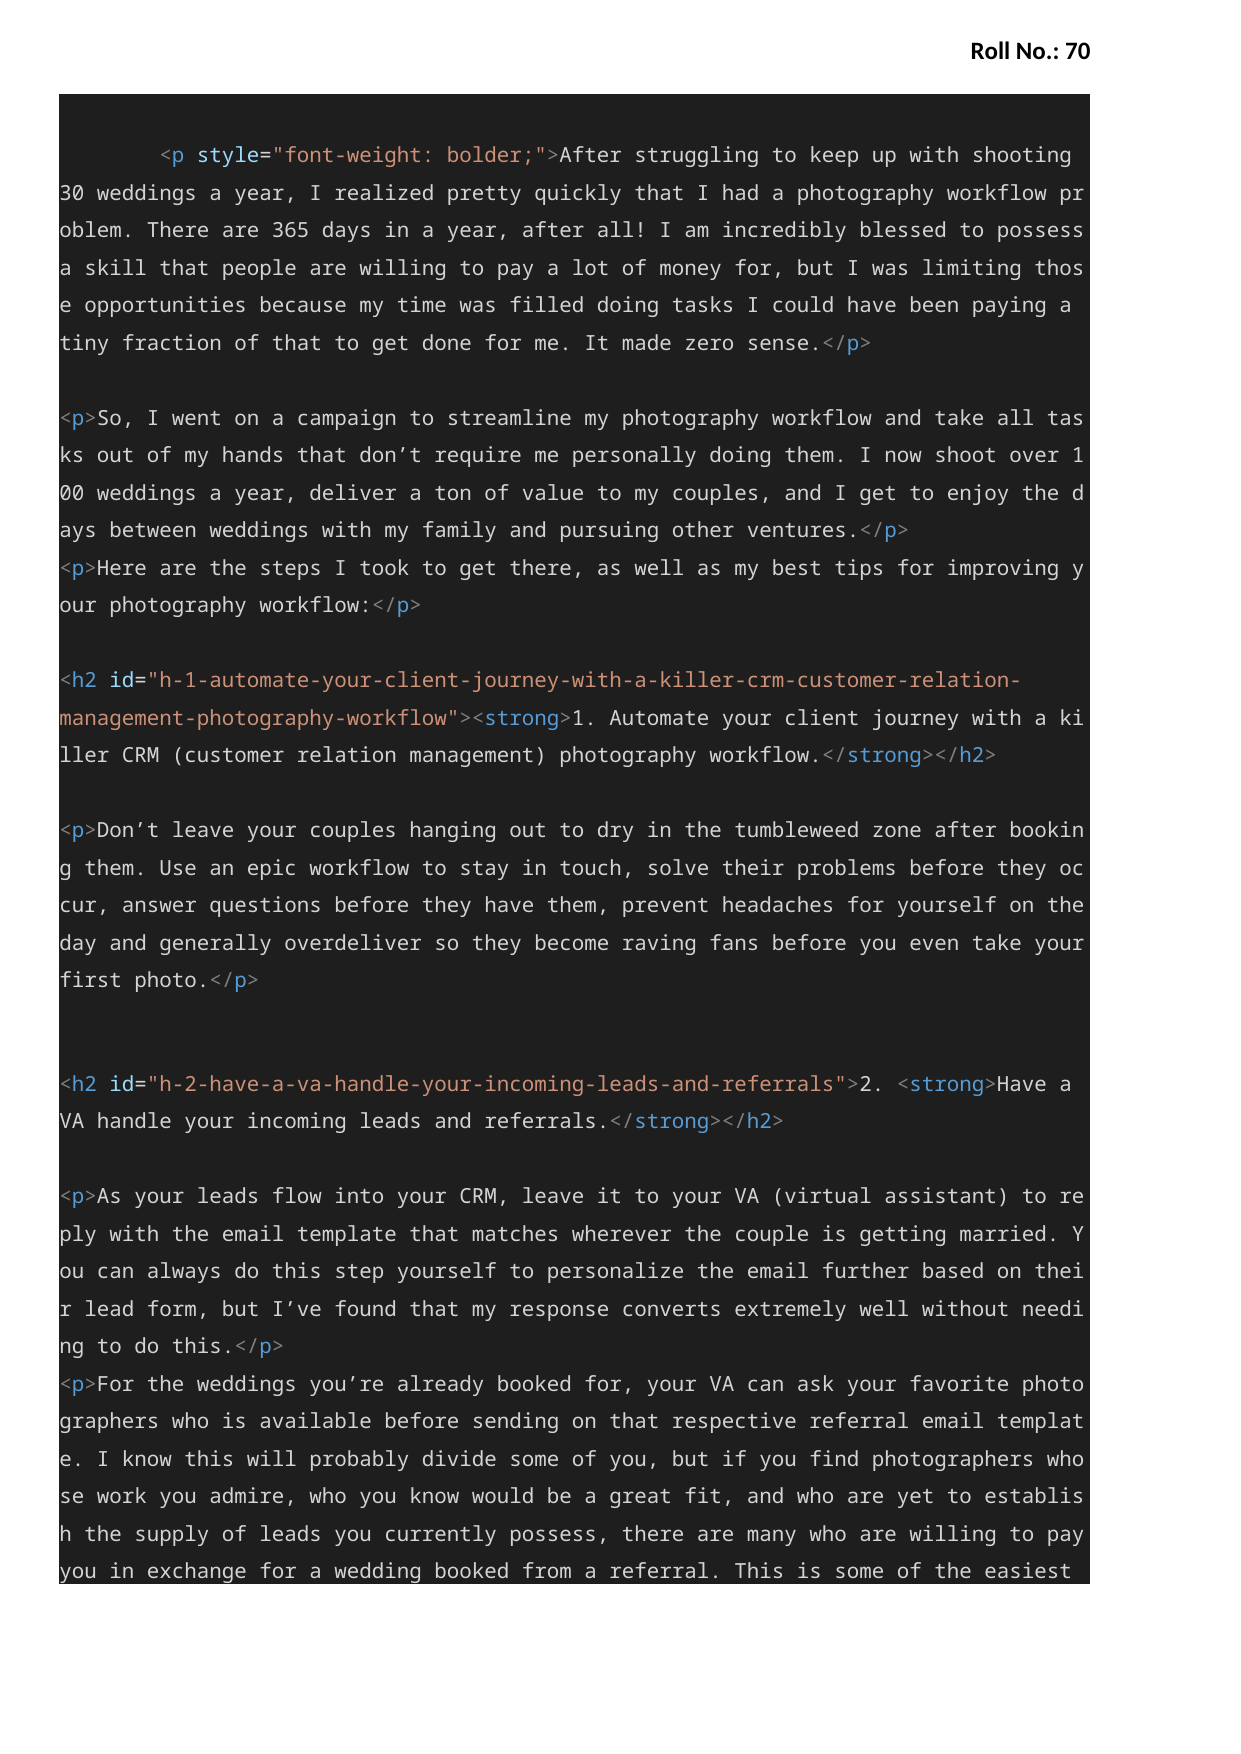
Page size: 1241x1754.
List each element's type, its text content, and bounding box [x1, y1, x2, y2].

text <p>Don’t leave your couples hanging out to dry in the tumbleweed zone after booking them. Use an epic workflow to stay in touch, solve their problems before they occur, answer questions before they have them, prevent headaches for yourself on the day and generally overdeliver so they become raving fans before you even take your first photo.</p> [59, 806, 1090, 994]
text <p>As your leads flow into your CRM, leave it to your VA (virtual assistant) to reply with the email template that matches wherever the couple is getting married. You can always do this step yourself to personalize the email further based on their lead form, but I’ve found that my response converts extremely well without needing to do this.</p> [59, 1172, 1090, 1359]
text <p style="font-weight: bolder;">After struggling to keep up with shooting 30 weddings a year, I realized pretty quickly that I had a photography workflow problem. There are 365 days in a year, after all! I am incredibly blessed to possess a skill that people are willing to pay a lot of money for, but I was limiting those opportunities because my time was filled doing tasks I could have been paying a tiny fraction of that to get done for me. It made zero sense.</p> [59, 131, 1090, 356]
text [59, 1359, 1090, 1584]
text <p>Here are the steps I took to get there, as well as my best tips for improving your photography workflow:</p> [59, 544, 1090, 619]
text <h2 id="h-2-have-a-va-handle-your-incoming-leads-and-referrals">2. <strong>Have a VA handle your incoming leads and referrals.</strong></h2> [59, 1059, 1090, 1134]
text <h2 id="h-1-automate-your-client-journey-with-a-killer-crm-customer-relation-management-photography-workflow"><strong>1. Automate your client journey with a killer CRM (customer relation management) photography workflow.</strong></h2> [59, 656, 1090, 769]
text <p>So, I went on a campaign to streamline my photography workflow and take all tasks out of my hands that don’t require me personally doing them. I now shoot over 100 weddings a year, deliver a ton of value to my couples, and I get to enjoy the days between weddings with my family and pursuing other ventures.</p> [59, 394, 1090, 544]
